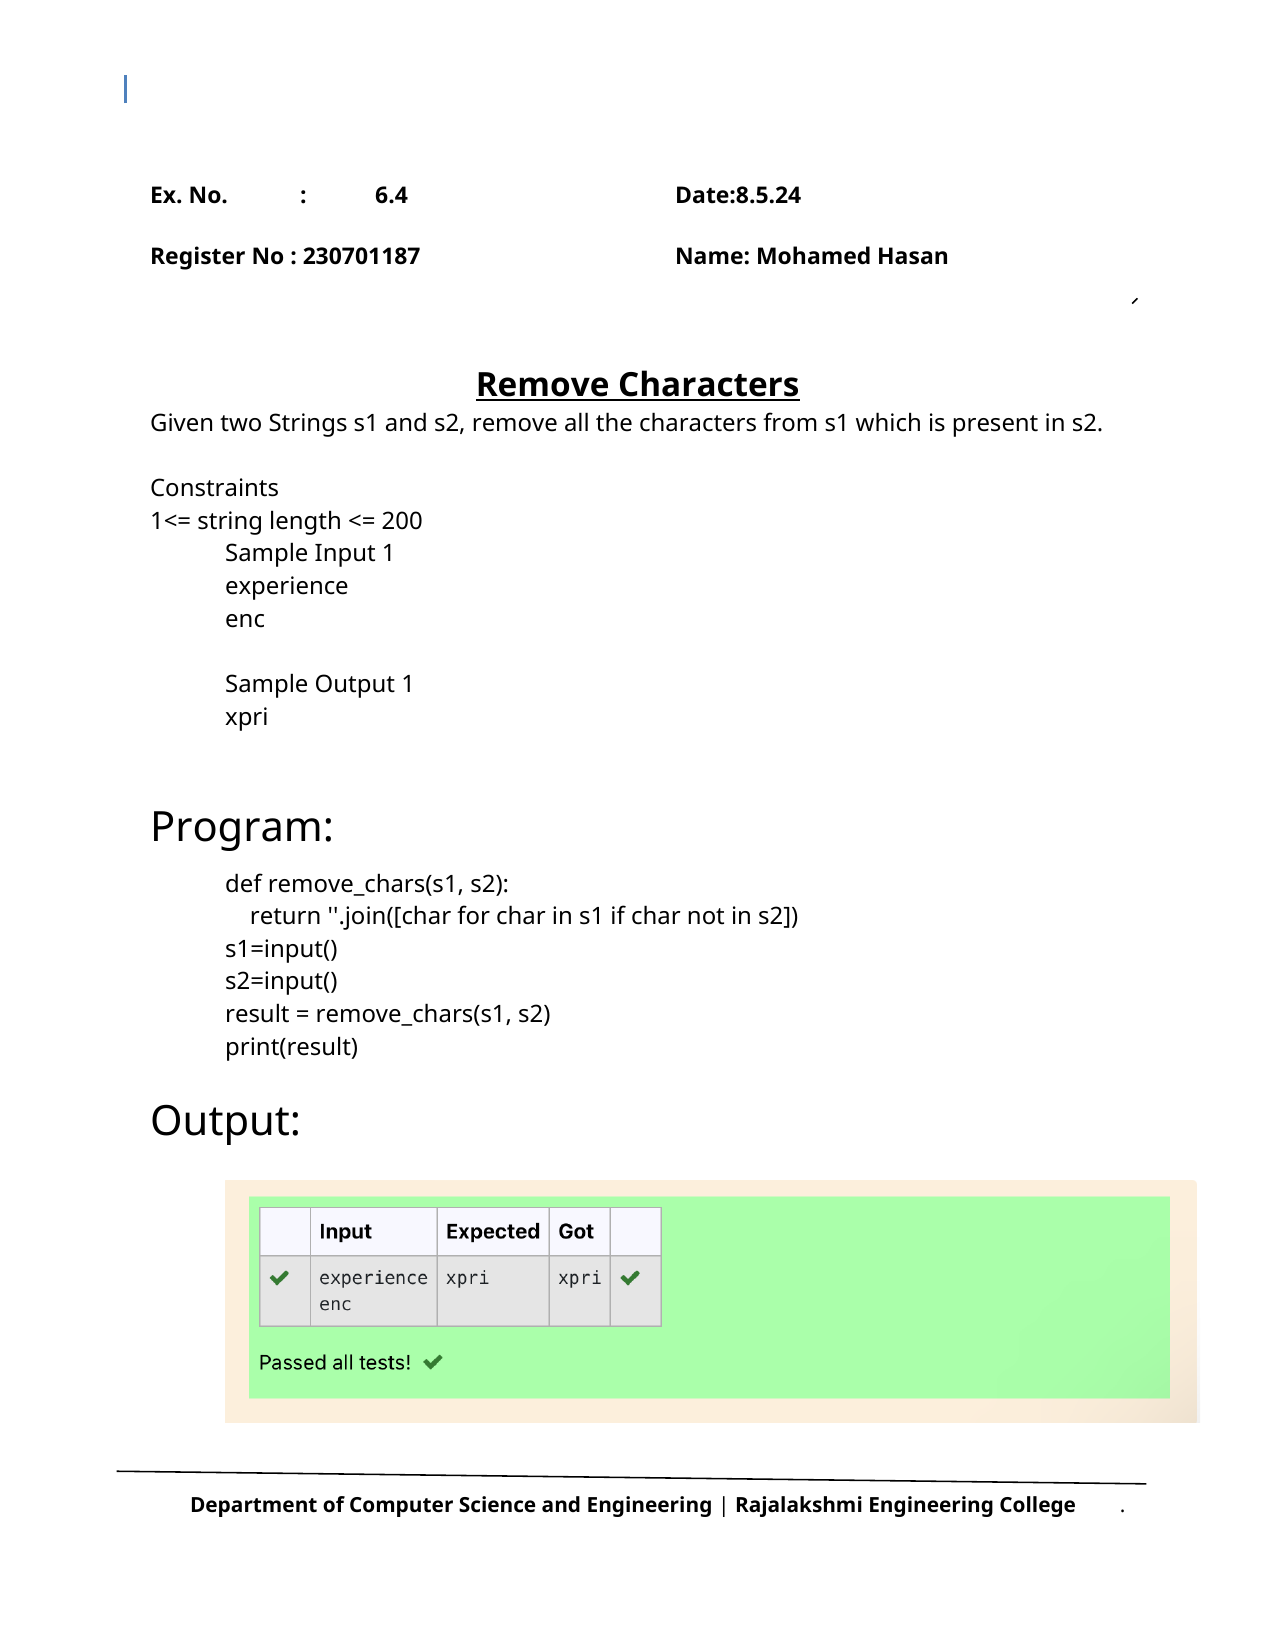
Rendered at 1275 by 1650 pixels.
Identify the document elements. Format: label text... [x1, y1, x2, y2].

text print(result) [225, 1029, 1125, 1062]
text def remove_chars(s1, s2): [225, 866, 1125, 899]
picture [225, 1177, 1200, 1423]
text Ex. No. : 6.4 Date:8.5.24 [150, 179, 1125, 210]
text Register No : 230701187 Name: Mohamed Hasan [150, 239, 1125, 271]
text enc [225, 601, 1125, 634]
text experience [225, 569, 1125, 601]
text Output: [150, 1091, 1125, 1148]
text return ''.join([char for char in s1 if char not in s2]) [225, 899, 1125, 932]
text 1<= string length <= 200 [150, 504, 1125, 536]
text Given two Strings s1 and s2, remove all the characters from s1 which is present in s2. [150, 406, 1125, 438]
text Remove Characters [150, 360, 1125, 406]
text Constraints [150, 471, 1125, 504]
text s1=input() [225, 932, 1125, 964]
text Sample Input 1 [225, 536, 1125, 569]
text Program: [150, 797, 1125, 854]
text s2=input() [225, 964, 1125, 997]
text Sample Output 1 [225, 667, 1125, 699]
text xpri [225, 699, 1125, 732]
text result = remove_chars(s1, s2) [225, 997, 1125, 1029]
